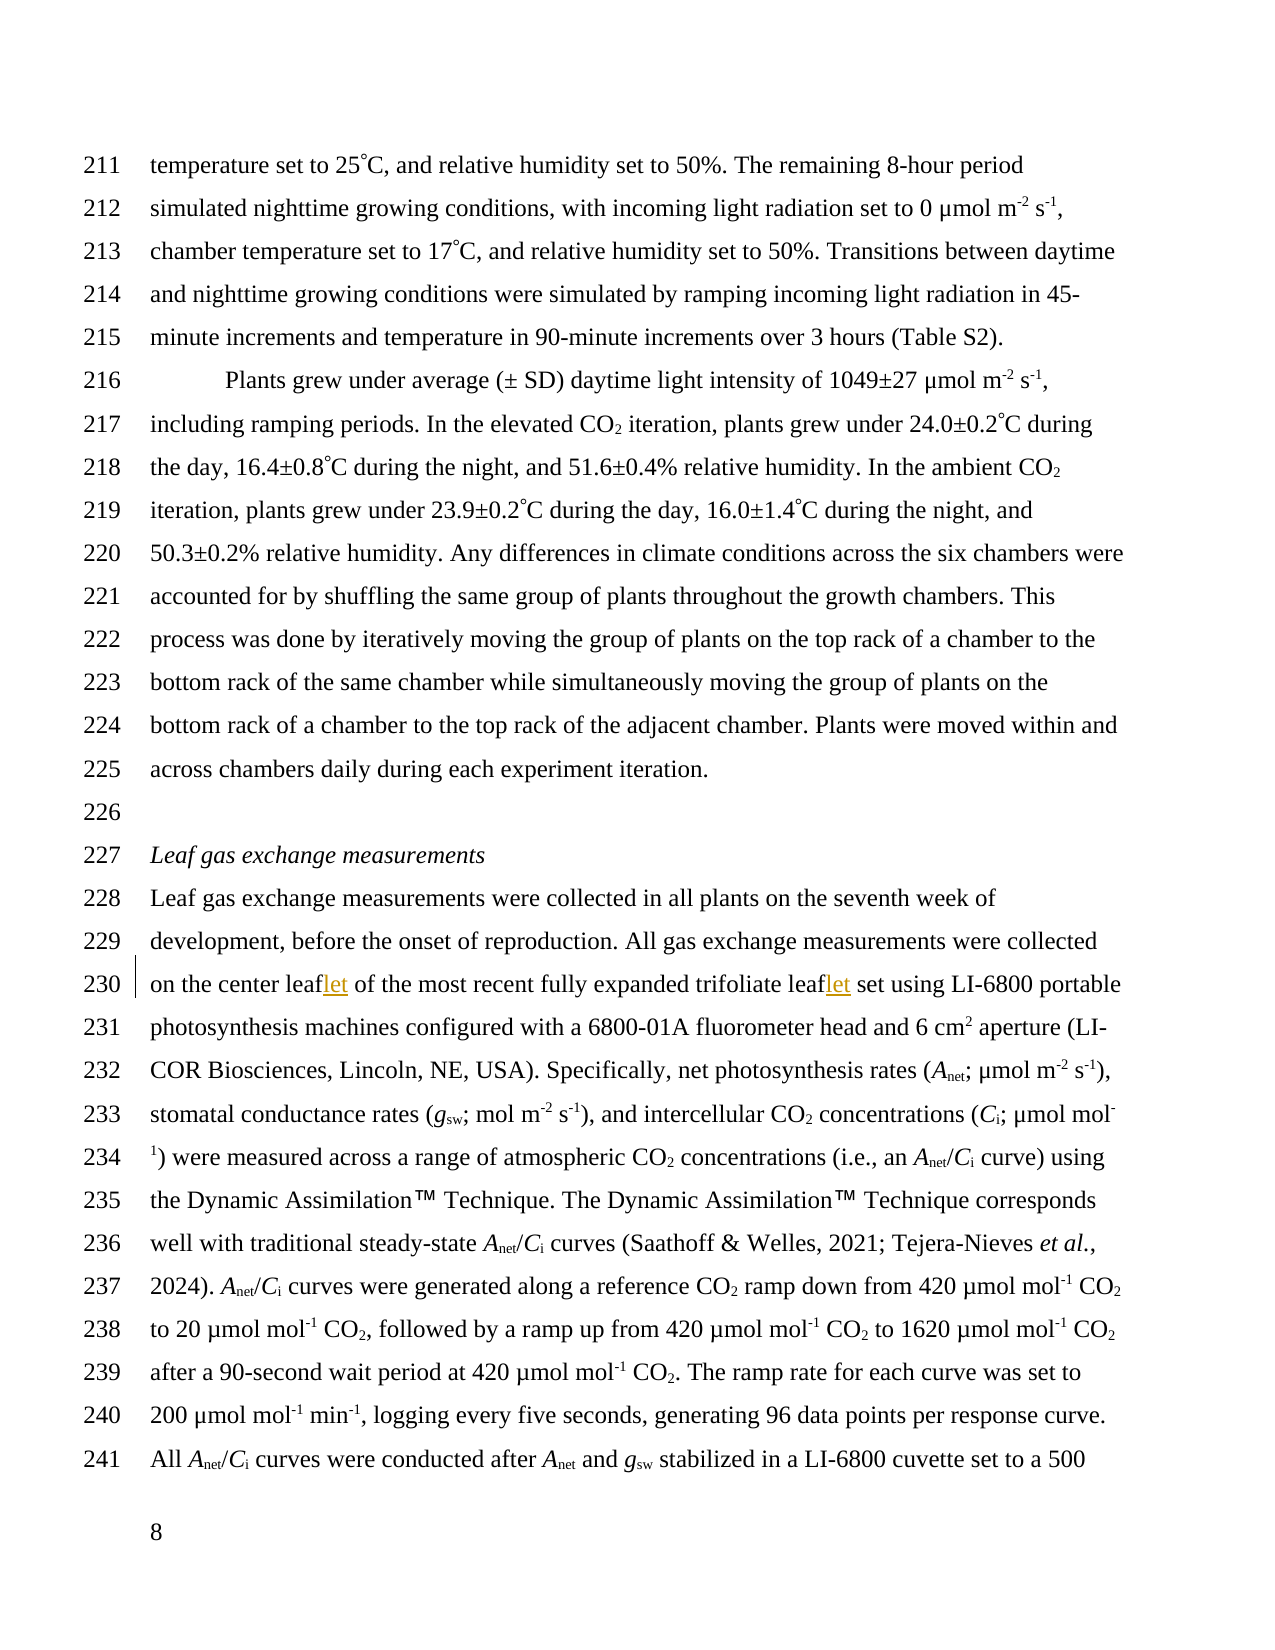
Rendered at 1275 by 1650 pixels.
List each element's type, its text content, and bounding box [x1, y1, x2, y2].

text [150, 150, 1125, 351]
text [150, 883, 1125, 1472]
text Leaf gas exchange measurements [150, 840, 1125, 869]
text Plants grew under average (± SD) daytime light intensity of 1049±27 μmol m-2 s-1, including ramping periods. In the elevated CO2 iteration, plants grew under 24.0±0.2C during the day, 16.4±0.8C during the night, and 51.6±0.4% relative humidity. In the ambient CO2 iteration, plants grew under 23.9±0.2C during the day, 16.0±1.4C during the night, and 50.3±0.2% relative humidity. Any differences in climate conditions across the six chambers were accounted for by shuffling the same group of plants throughout the growth chambers. This process was done by iteratively moving the group of plants on the top rack of a chamber to the bottom rack of the same chamber while simultaneously moving the group of plants on the bottom rack of a chamber to the top rack of the adjacent chamber. Plants were moved within and across chambers daily during each experiment iteration. [150, 366, 1125, 782]
